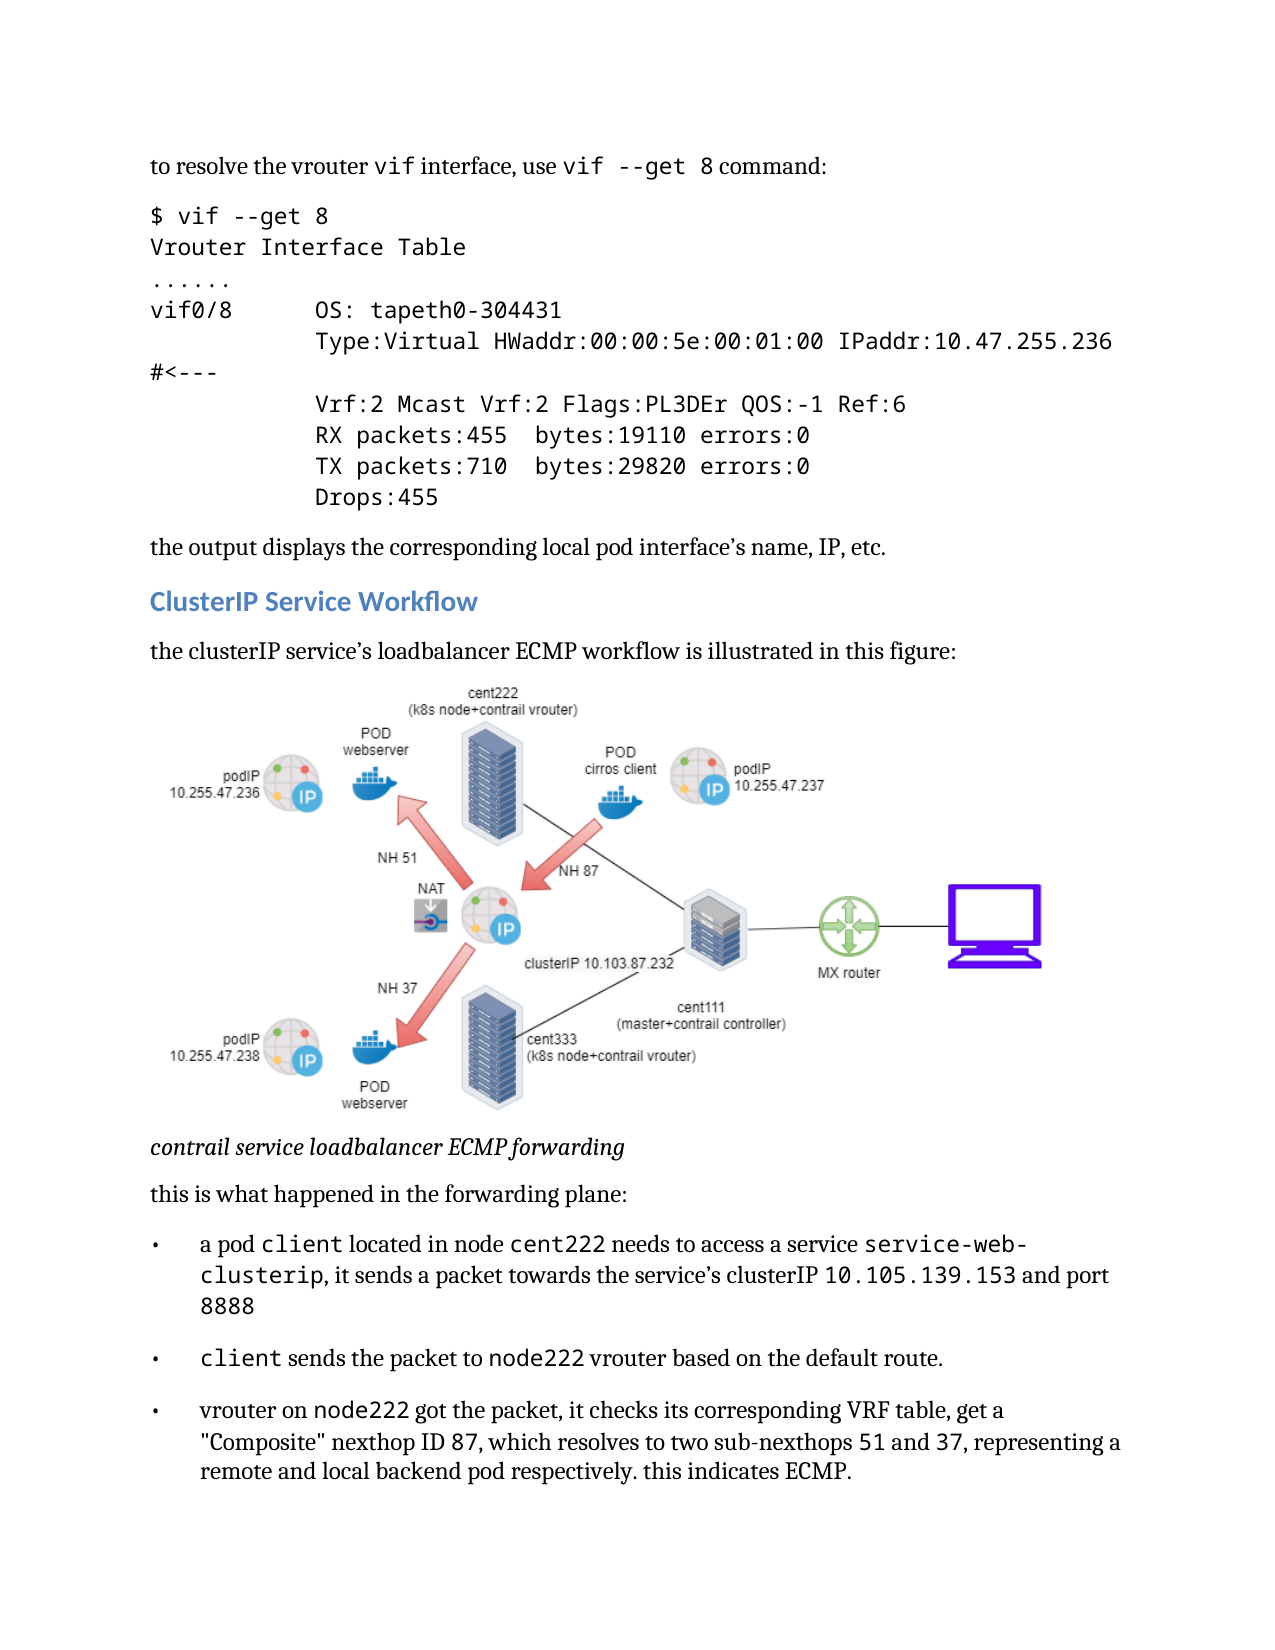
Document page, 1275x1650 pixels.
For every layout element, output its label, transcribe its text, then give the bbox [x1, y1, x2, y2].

list vrouter on node222 got the packet, it checks its corresponding VRF table, get a "Composite" nexthop ID 87, which resolves to two sub-nexthops 51 and 37, representing a remote and local backend pod respectively. this indicates ECMP. [150, 1394, 1125, 1485]
list a pod client located in node cent222 needs to access a service service-web-clusterip, it sends a packet towards the service’s clusterIP 10.105.139.153 and port 8888 [150, 1227, 1125, 1321]
text the output displays the corresponding local pod interface’s name, IP, etc. [150, 533, 1125, 562]
text the clusterIP service’s loadbalancer ECMP workflow is illustrated in this figure: [150, 637, 1125, 666]
picture [168, 684, 1044, 1112]
text this is what happened in the forwarding plane: [150, 1180, 1125, 1209]
list client sends the packet to node222 vrouter based on the default route. [150, 1342, 1125, 1373]
text contrail service loadbalancer ECMP forwarding [150, 1132, 1125, 1161]
text to resolve the vrouter vif interface, use vif --get 8 command: [150, 150, 1125, 181]
subtitle ClusterIP Service Workflow [150, 583, 1125, 618]
text $ vif --get 8 Vrouter Interface Table ...... vif0/8 OS: tapeth0-304431 Type:Virtual HWaddr:00:00:5e:00:01:00 IPaddr:10.47.255.236 #<--- Vrf:2 Mcast Vrf:2 Flags:PL3DEr QOS:-1 Ref:6 RX packets:455 bytes:19110 errors:0 TX packets:710 bytes:29820 errors:0 Drops:455 [150, 200, 1125, 512]
